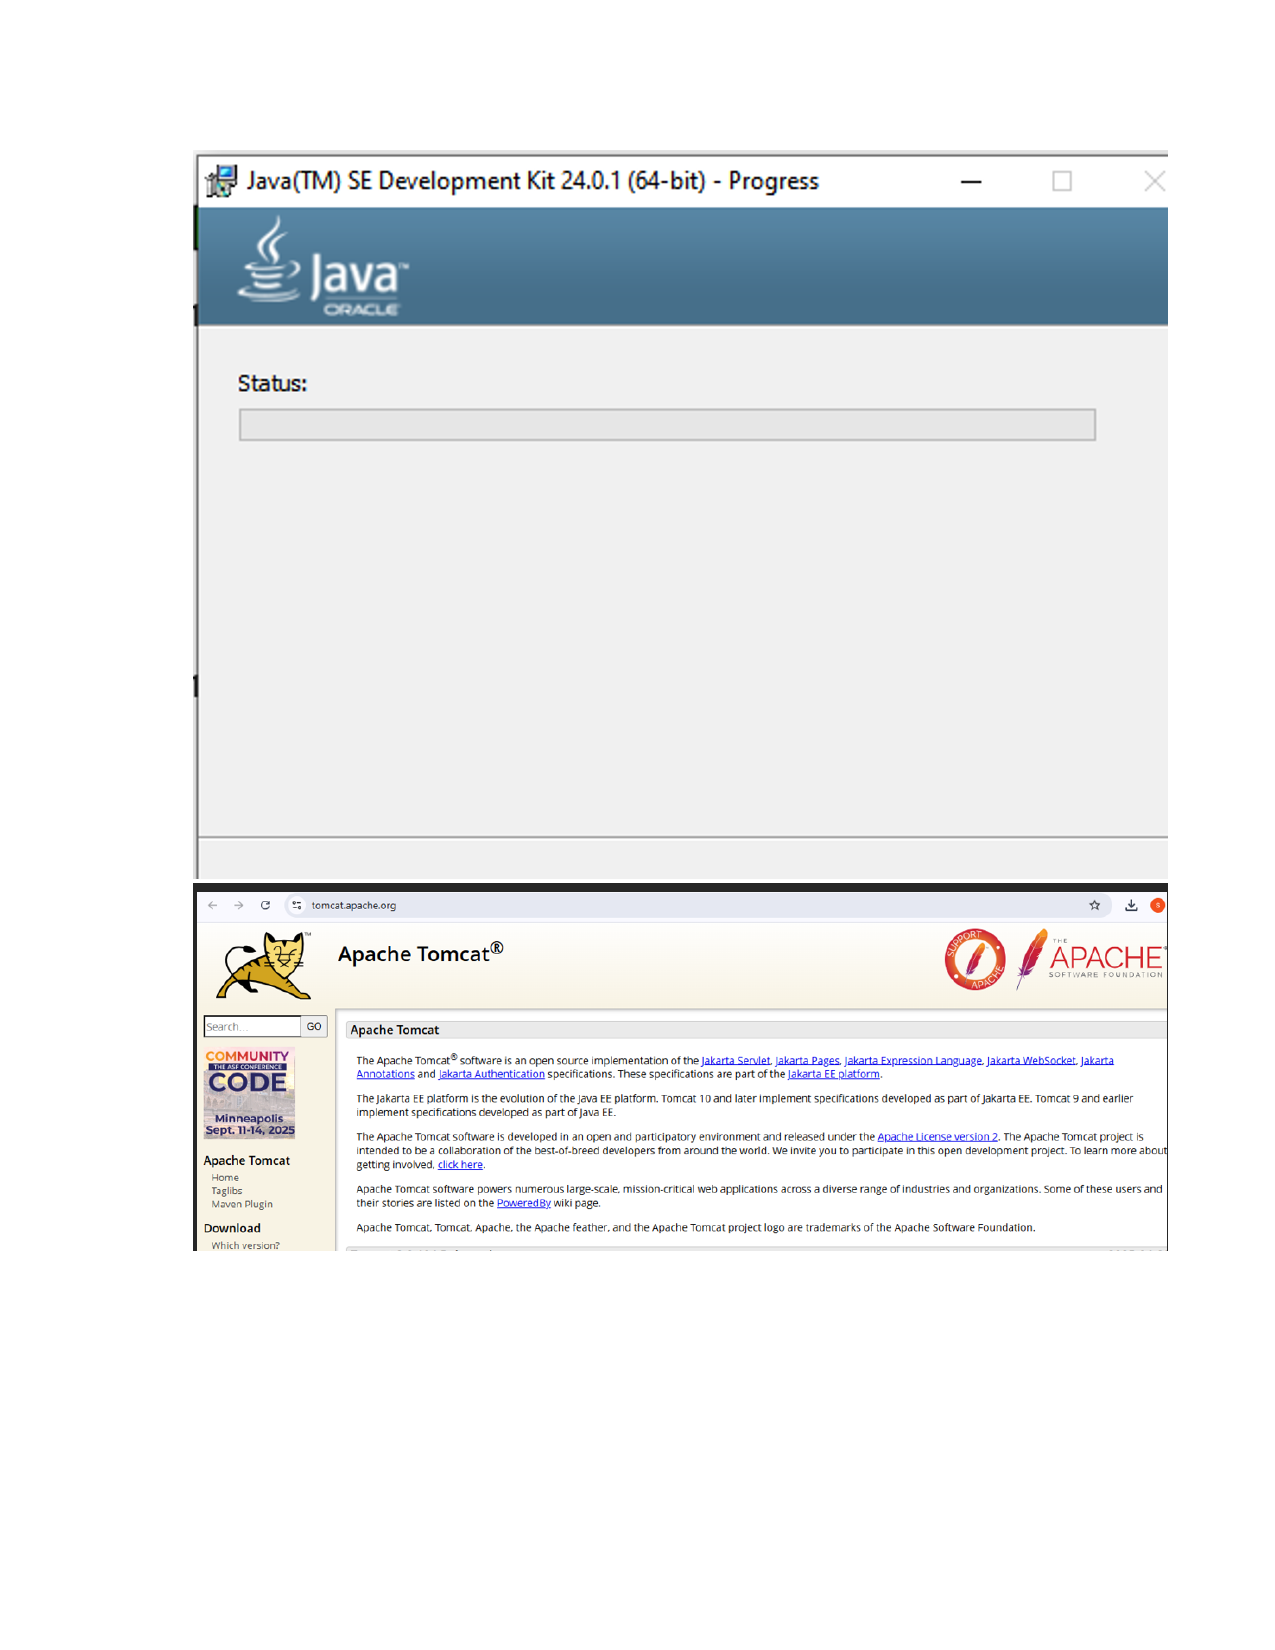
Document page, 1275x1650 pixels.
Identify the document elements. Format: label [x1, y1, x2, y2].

picture [193, 150, 1168, 879]
picture [193, 883, 1168, 1251]
